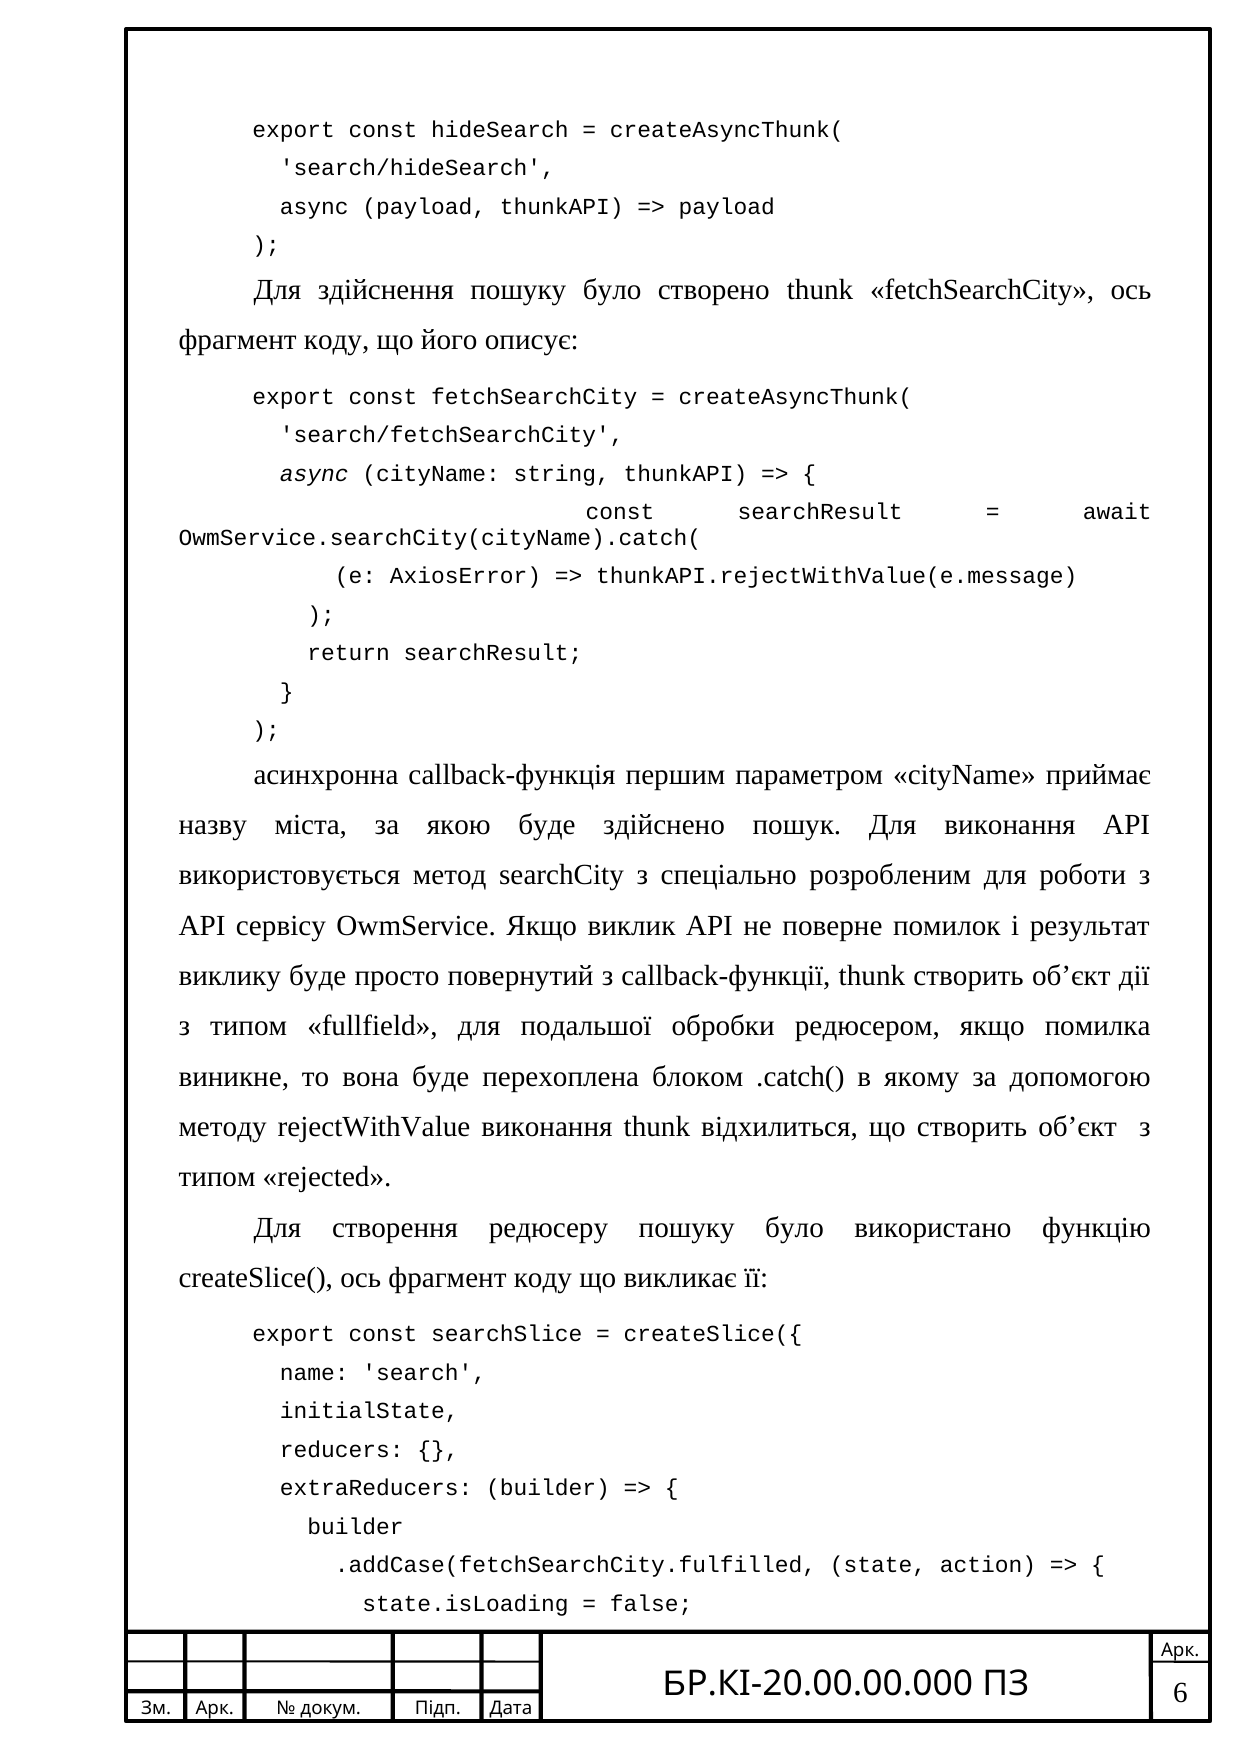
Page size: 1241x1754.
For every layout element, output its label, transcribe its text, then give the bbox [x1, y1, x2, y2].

text reducers: {}, [178, 1438, 1152, 1464]
text 'search/fetchSearchCity', [178, 423, 1152, 449]
text const searchResult = await OwmService.searchCity(cityName).catch( [178, 500, 1152, 552]
text асинхронна callback-функція першим параметром «cityName» приймає назву міста, за якою буде здійснено пошук. Для виконання API використовується метод searchCity з спеціально розробленим для роботи з API сервісу OwmService. Якщо виклик API не поверне помилок і результат виклику буде просто повернутий з callback-функції, thunk створить об’єкт дії з типом «fullfield», для подальшої обробки редюсером, якщо помилка виникне, то вона буде перехоплена блоком .catch() в якому за допомогою методу rejectWithValue виконання thunk відхилиться, що створить об’єкт з типом «rejected». [178, 757, 1152, 1193]
text ); [178, 233, 1152, 259]
text name: 'search', [178, 1361, 1152, 1387]
text initialState, [178, 1400, 1152, 1426]
text Для здійснення пошуку було створено thunk «fetchSearchCity», ось фрагмент коду, що його описує: [178, 272, 1152, 356]
text export const hideSearch = createAsyncThunk( [178, 118, 1152, 144]
text builder [178, 1515, 1152, 1541]
text return searchResult; [178, 642, 1152, 667]
text 'search/hideSearch', [178, 157, 1152, 182]
text async (cityName: string, thunkAPI) => { [178, 462, 1152, 488]
text export const fetchSearchCity = createAsyncThunk( [178, 385, 1152, 411]
text state.isLoading = false; [178, 1592, 1152, 1618]
text (e: AxiosError) => thunkAPI.rejectWithValue(e.message) [178, 565, 1152, 591]
text extraReducers: (builder) => { [178, 1477, 1152, 1502]
text Для створення редюсеру пошуку було використано функцію createSlice(), ось фрагмент коду що викликає її: [178, 1210, 1152, 1293]
text } [178, 680, 1152, 706]
text async (payload, thunkAPI) => payload [178, 195, 1152, 221]
text export const searchSlice = createSlice({ [178, 1323, 1152, 1349]
text ); [178, 718, 1152, 744]
text .addCase(fetchSearchCity.fulfilled, (state, action) => { [178, 1553, 1152, 1579]
text ); [178, 603, 1152, 629]
